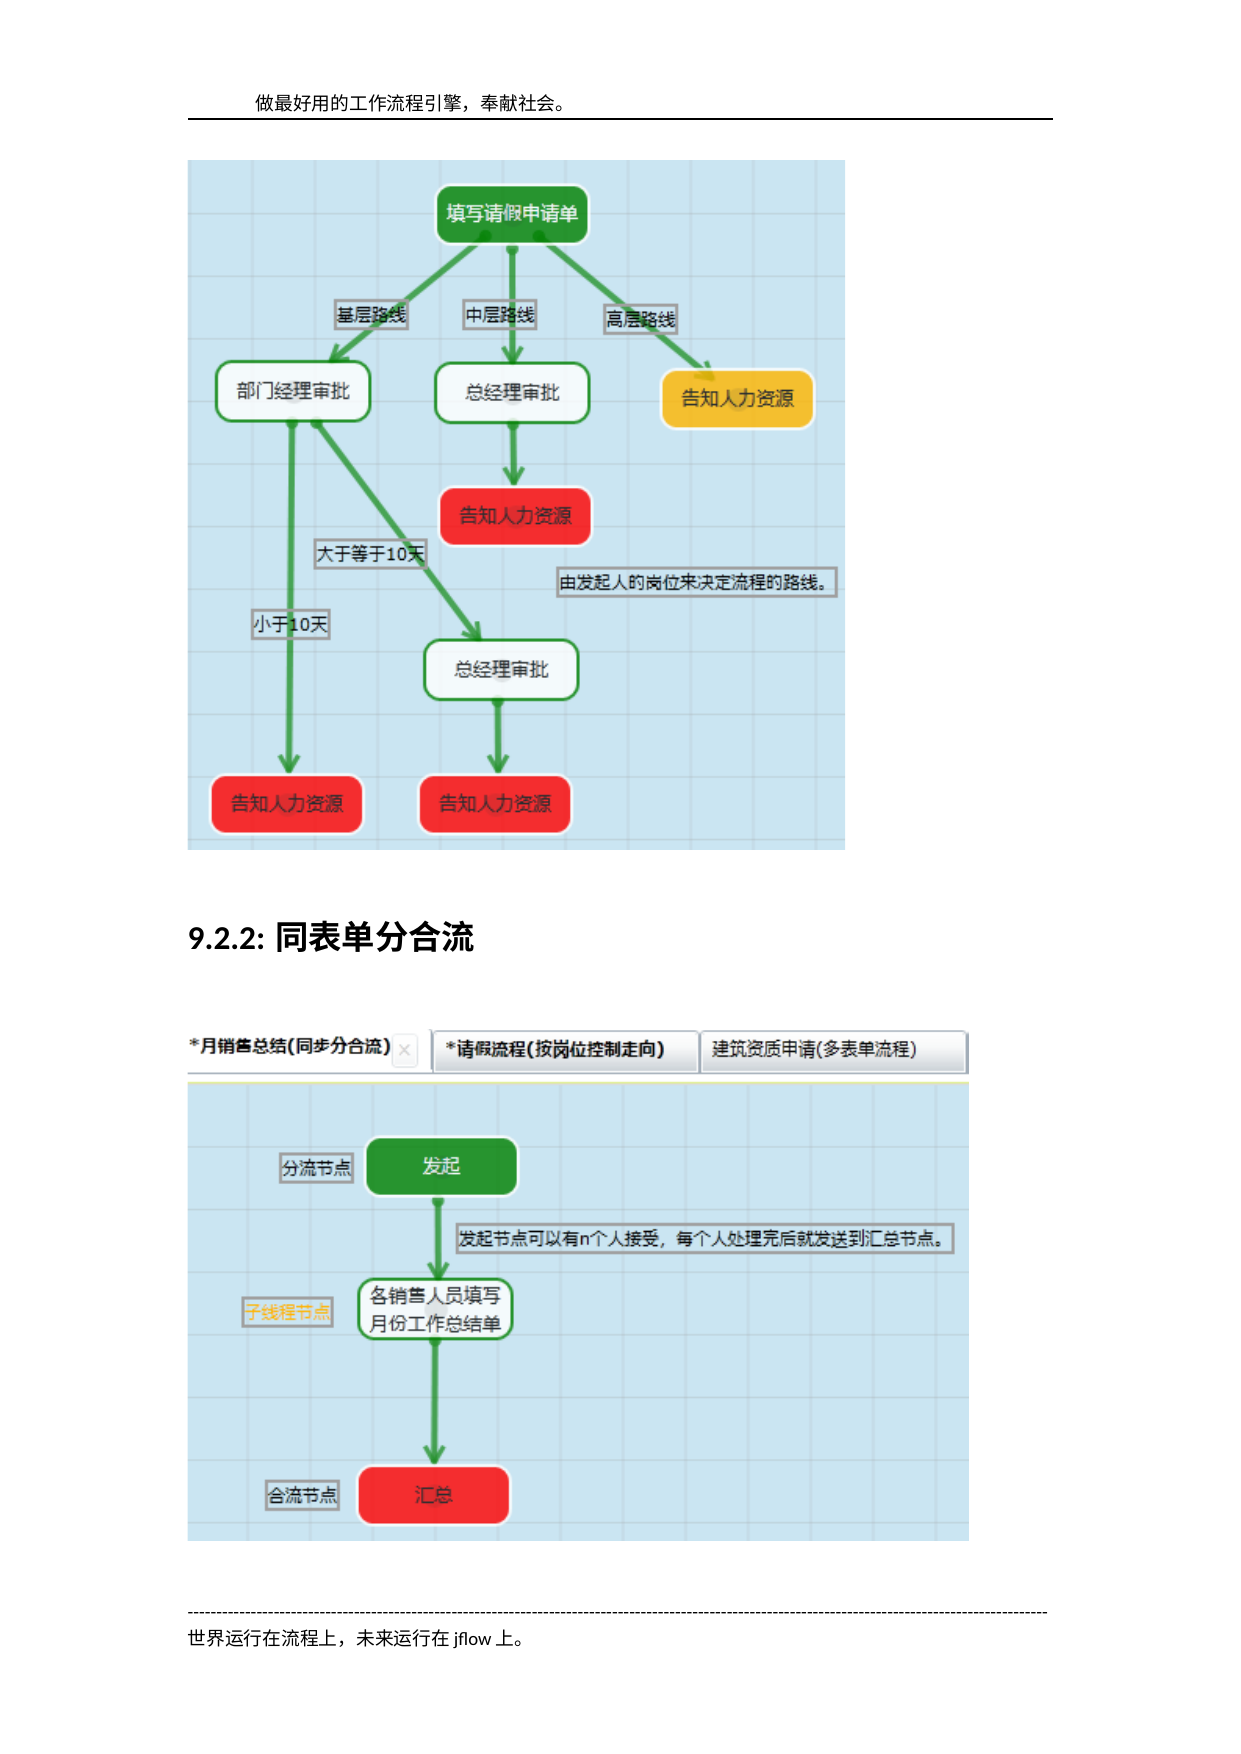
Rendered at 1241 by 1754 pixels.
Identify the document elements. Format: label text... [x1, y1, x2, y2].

picture [187, 160, 846, 850]
picture [187, 1029, 969, 1541]
subtitle 同表单分合流 [187, 902, 1053, 967]
